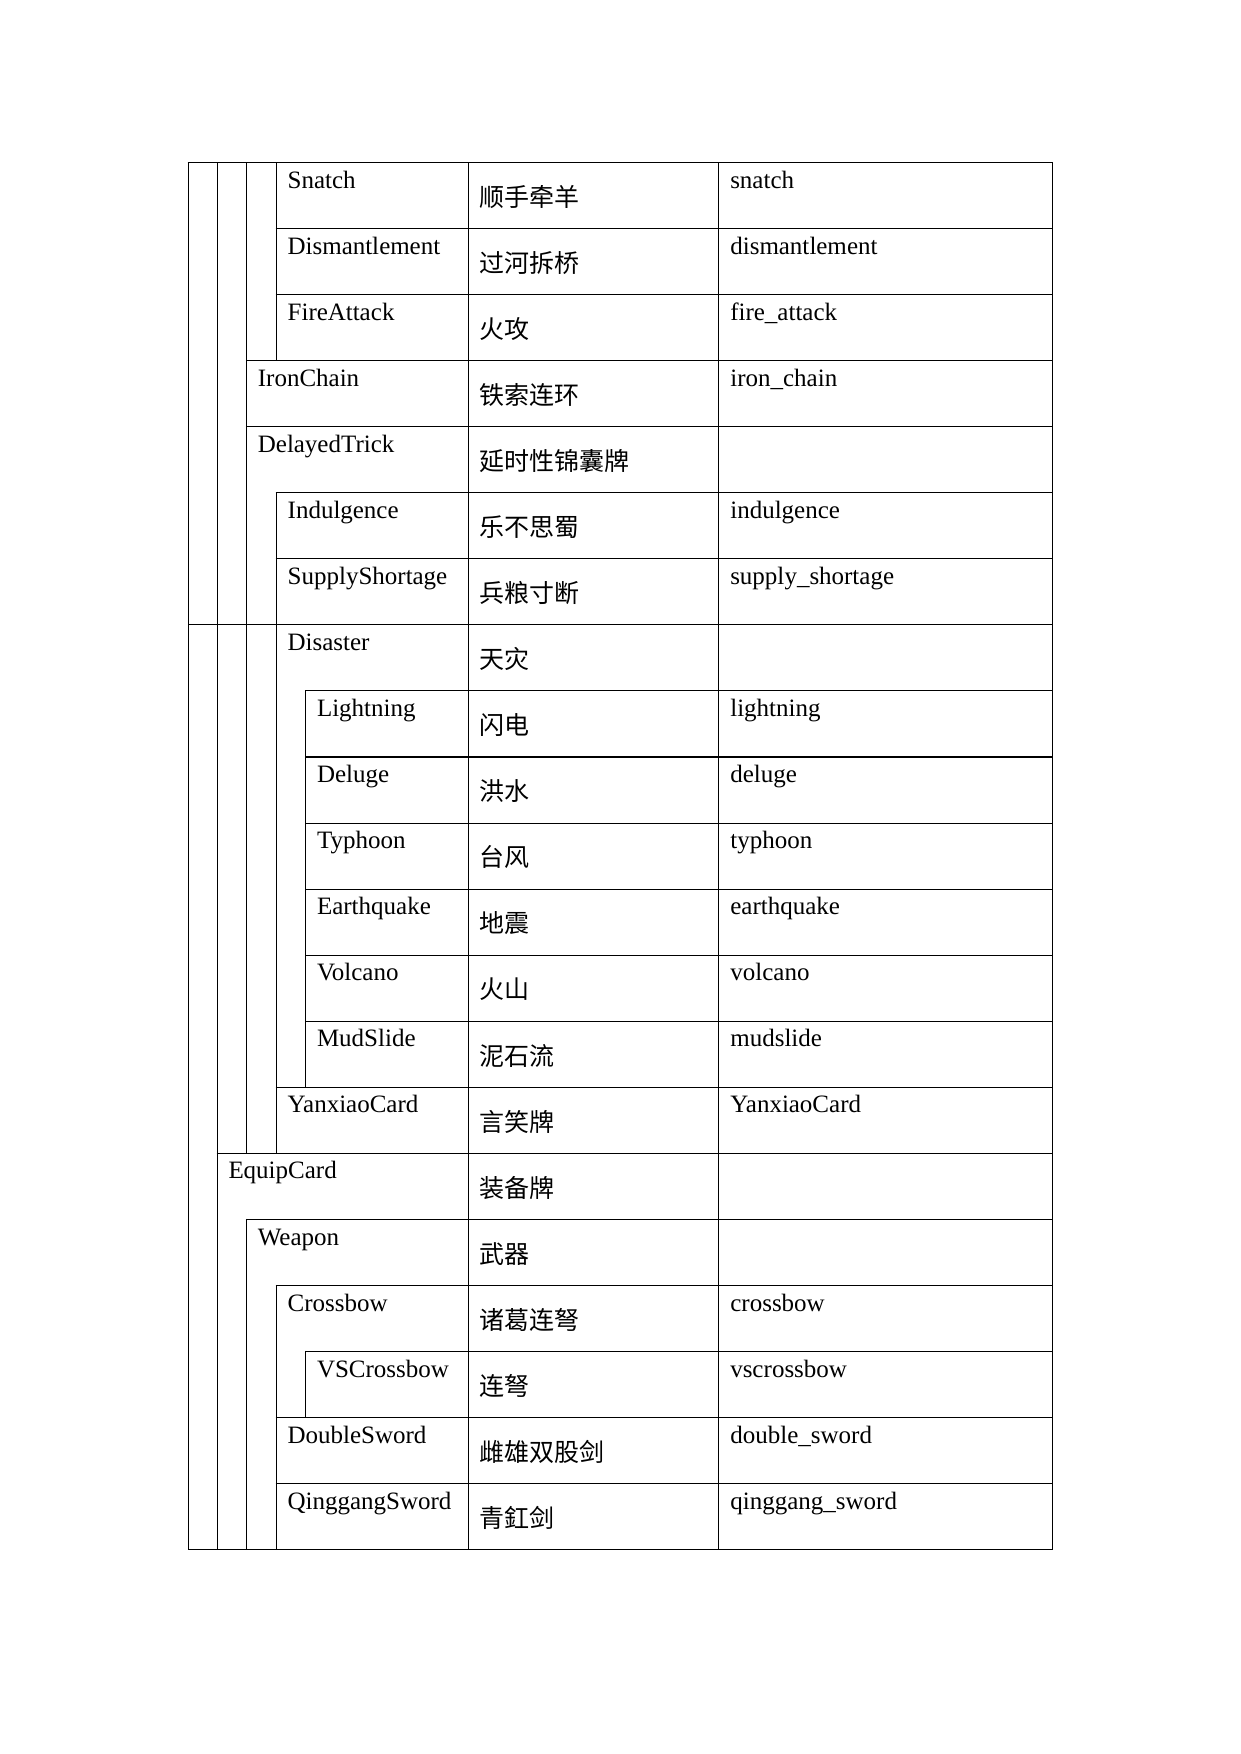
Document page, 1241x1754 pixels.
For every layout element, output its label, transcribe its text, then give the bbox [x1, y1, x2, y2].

table_cell EquipCard [218, 1154, 468, 1219]
table_cell snatch [719, 163, 1052, 228]
table_cell Indulgence [277, 493, 468, 558]
table_cell [719, 1220, 1052, 1285]
table_cell [277, 1351, 305, 1417]
table_cell Typhoon [306, 824, 468, 888]
table_cell [719, 625, 1052, 690]
table_cell 铁索连环 [469, 361, 718, 426]
table_cell 火山 [469, 956, 718, 1021]
table_cell mudslide [719, 1022, 1052, 1087]
table_cell iron_chain [719, 361, 1052, 426]
table_cell [247, 492, 276, 624]
table_cell DoubleSword [277, 1418, 468, 1483]
table_cell YanxiaoCard [719, 1088, 1052, 1153]
table_cell [218, 625, 246, 1153]
table_cell deluge [719, 758, 1052, 822]
table_cell [189, 625, 217, 1549]
table_cell earthquake [719, 890, 1052, 954]
table_cell 青釭剑 [469, 1484, 718, 1549]
table_cell Volcano [306, 956, 468, 1021]
table_cell volcano [719, 956, 1052, 1021]
table_cell 武器 [469, 1220, 718, 1285]
table_cell 天灾 [469, 625, 718, 690]
table_cell 雌雄双股剑 [469, 1418, 718, 1483]
table_cell fire_attack [719, 295, 1052, 360]
table_cell Dismantlement [277, 229, 468, 294]
table_cell [277, 690, 305, 1087]
table_cell 延时性锦囊牌 [469, 427, 718, 492]
table_cell [247, 1285, 276, 1549]
table_cell 台风 [469, 824, 718, 888]
table_cell Earthquake [306, 890, 468, 954]
table_cell supply_shortage [719, 559, 1052, 624]
table_cell qinggang_sword [719, 1484, 1052, 1549]
table_cell YanxiaoCard [277, 1088, 468, 1153]
table_cell 火攻 [469, 295, 718, 360]
table_cell FireAttack [277, 295, 468, 360]
table_cell 连弩 [469, 1352, 718, 1417]
table_cell Weapon [247, 1220, 468, 1285]
table_cell 装备牌 [469, 1154, 718, 1219]
table_cell crossbow [719, 1286, 1052, 1351]
table_cell [719, 1154, 1052, 1219]
table_cell [247, 625, 276, 1153]
table_cell 兵粮寸断 [469, 559, 718, 624]
table_cell vscrossbow [719, 1352, 1052, 1417]
table_cell dismantlement [719, 229, 1052, 294]
table_cell 言笑牌 [469, 1088, 718, 1153]
table_cell Deluge [306, 758, 468, 822]
table_cell double_sword [719, 1418, 1052, 1483]
table_cell 顺手牵羊 [469, 163, 718, 228]
table_cell [719, 427, 1052, 492]
table_cell DelayedTrick [247, 427, 468, 492]
table_cell 诸葛连弩 [469, 1286, 718, 1351]
table_cell IronChain [247, 361, 468, 426]
table_cell [218, 1219, 246, 1549]
table_cell typhoon [719, 824, 1052, 888]
table_cell 泥石流 [469, 1022, 718, 1087]
table_cell indulgence [719, 493, 1052, 558]
table_cell 乐不思蜀 [469, 493, 718, 558]
table_cell SupplyShortage [277, 559, 468, 624]
table_cell 闪电 [469, 691, 718, 756]
table_cell 地震 [469, 890, 718, 954]
table_cell Snatch [277, 163, 468, 228]
table_cell QinggangSword [277, 1484, 468, 1549]
table_cell VSCrossbow [306, 1352, 468, 1417]
table_cell Crossbow [277, 1286, 468, 1351]
table_cell MudSlide [306, 1022, 468, 1087]
table_cell 过河拆桥 [469, 229, 718, 294]
table_cell Disaster [277, 625, 468, 690]
table_cell 洪水 [469, 758, 718, 822]
table_cell Lightning [306, 691, 468, 756]
table_cell lightning [719, 691, 1052, 756]
